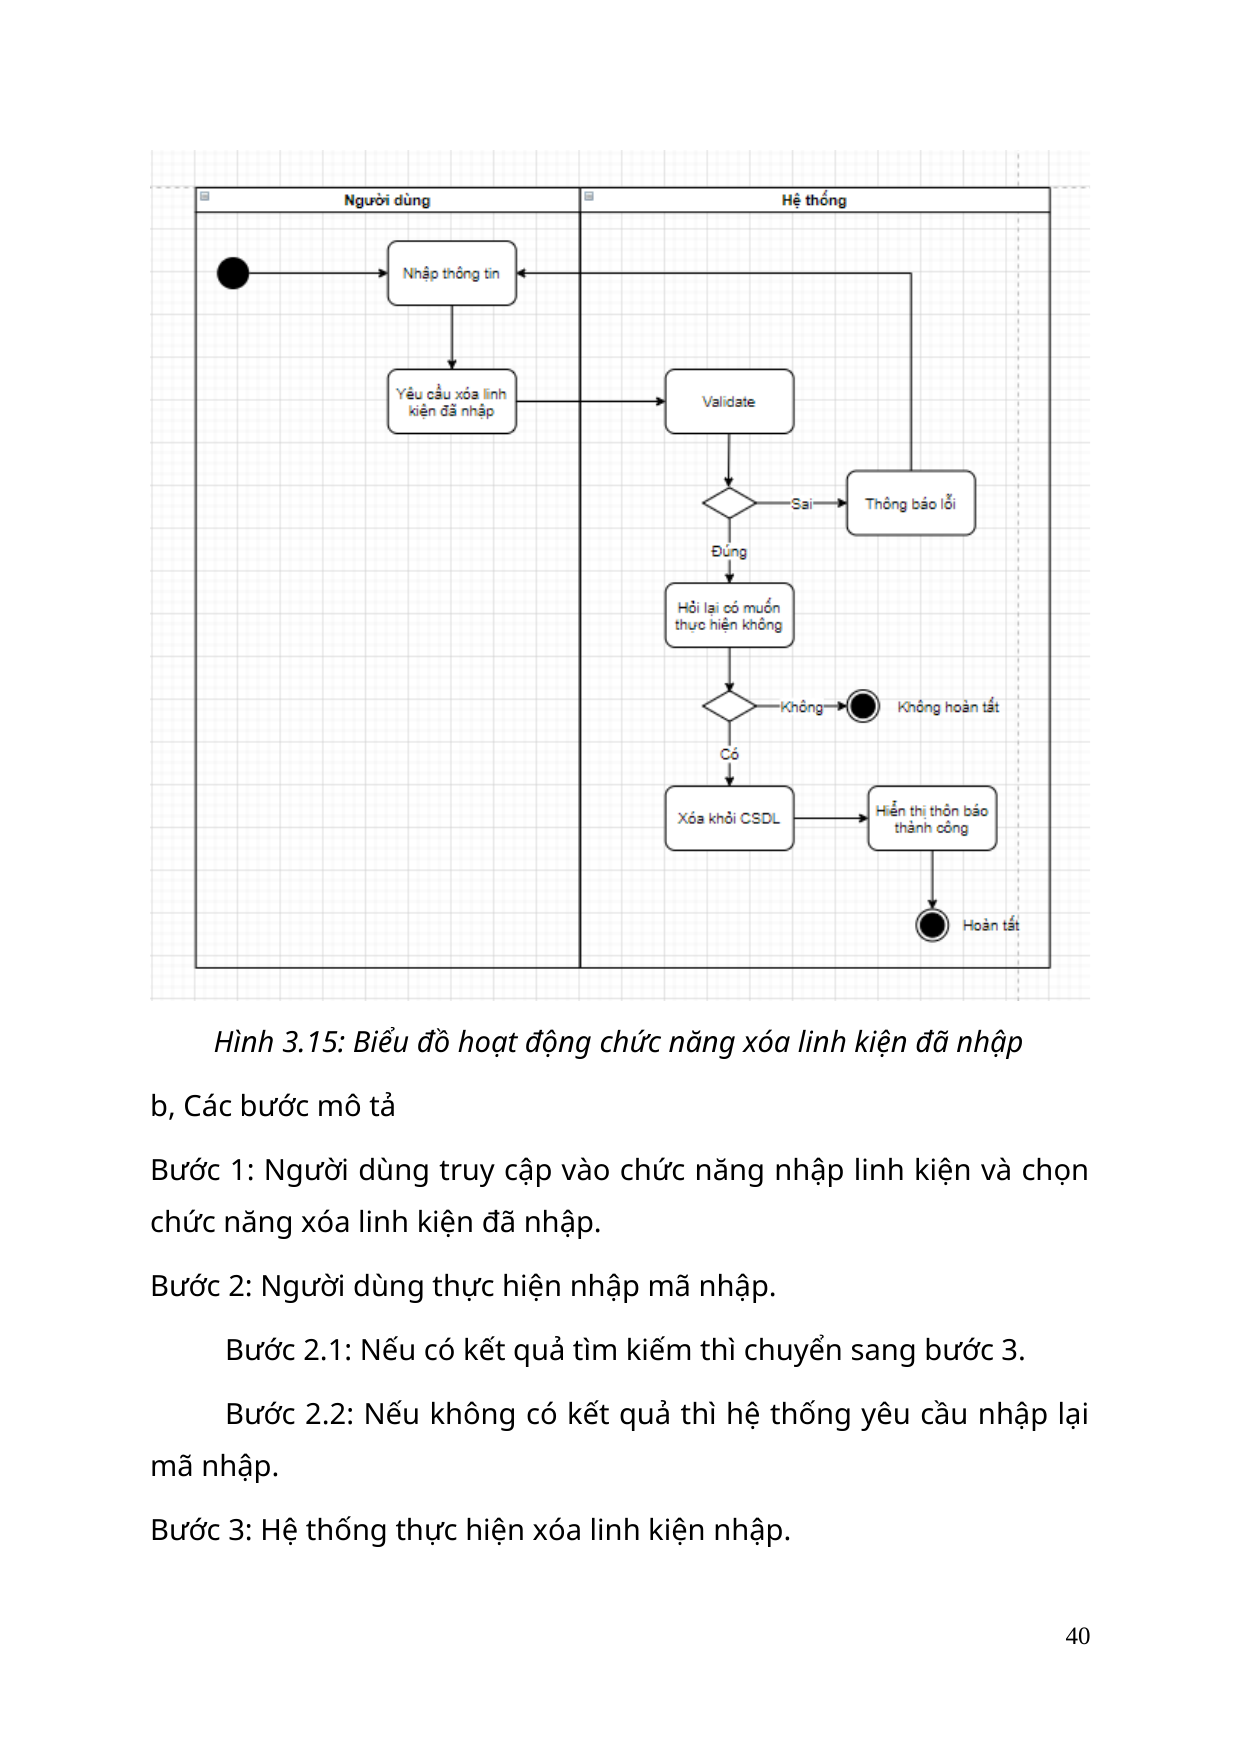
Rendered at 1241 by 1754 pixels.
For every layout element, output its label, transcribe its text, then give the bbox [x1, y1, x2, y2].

text Bước 2.2: Nếu không có kết quả thì hệ thống yêu cầu nhập lại mã nhập. [150, 1393, 1090, 1484]
text Bước 2: Người dùng thực hiện nhập mã nhập. [150, 1265, 1090, 1305]
text Bước 2.1: Nếu có kết quả tìm kiếm thì chuyển sang bước 3. [150, 1329, 1090, 1369]
text Bước 1: Người dùng truy cập vào chức năng nhập linh kiện và chọn chức năng xóa linh kiện đã nhập. [150, 1149, 1090, 1241]
picture [150, 150, 1091, 1001]
text b, Các bước mô tả [150, 1085, 1090, 1125]
text Bước 3: Hệ thống thực hiện xóa linh kiện nhập. [150, 1509, 1090, 1548]
text Hình 3.15: Biểu đồ hoạt động chức năng xóa linh kiện đã nhập [150, 1021, 1090, 1061]
